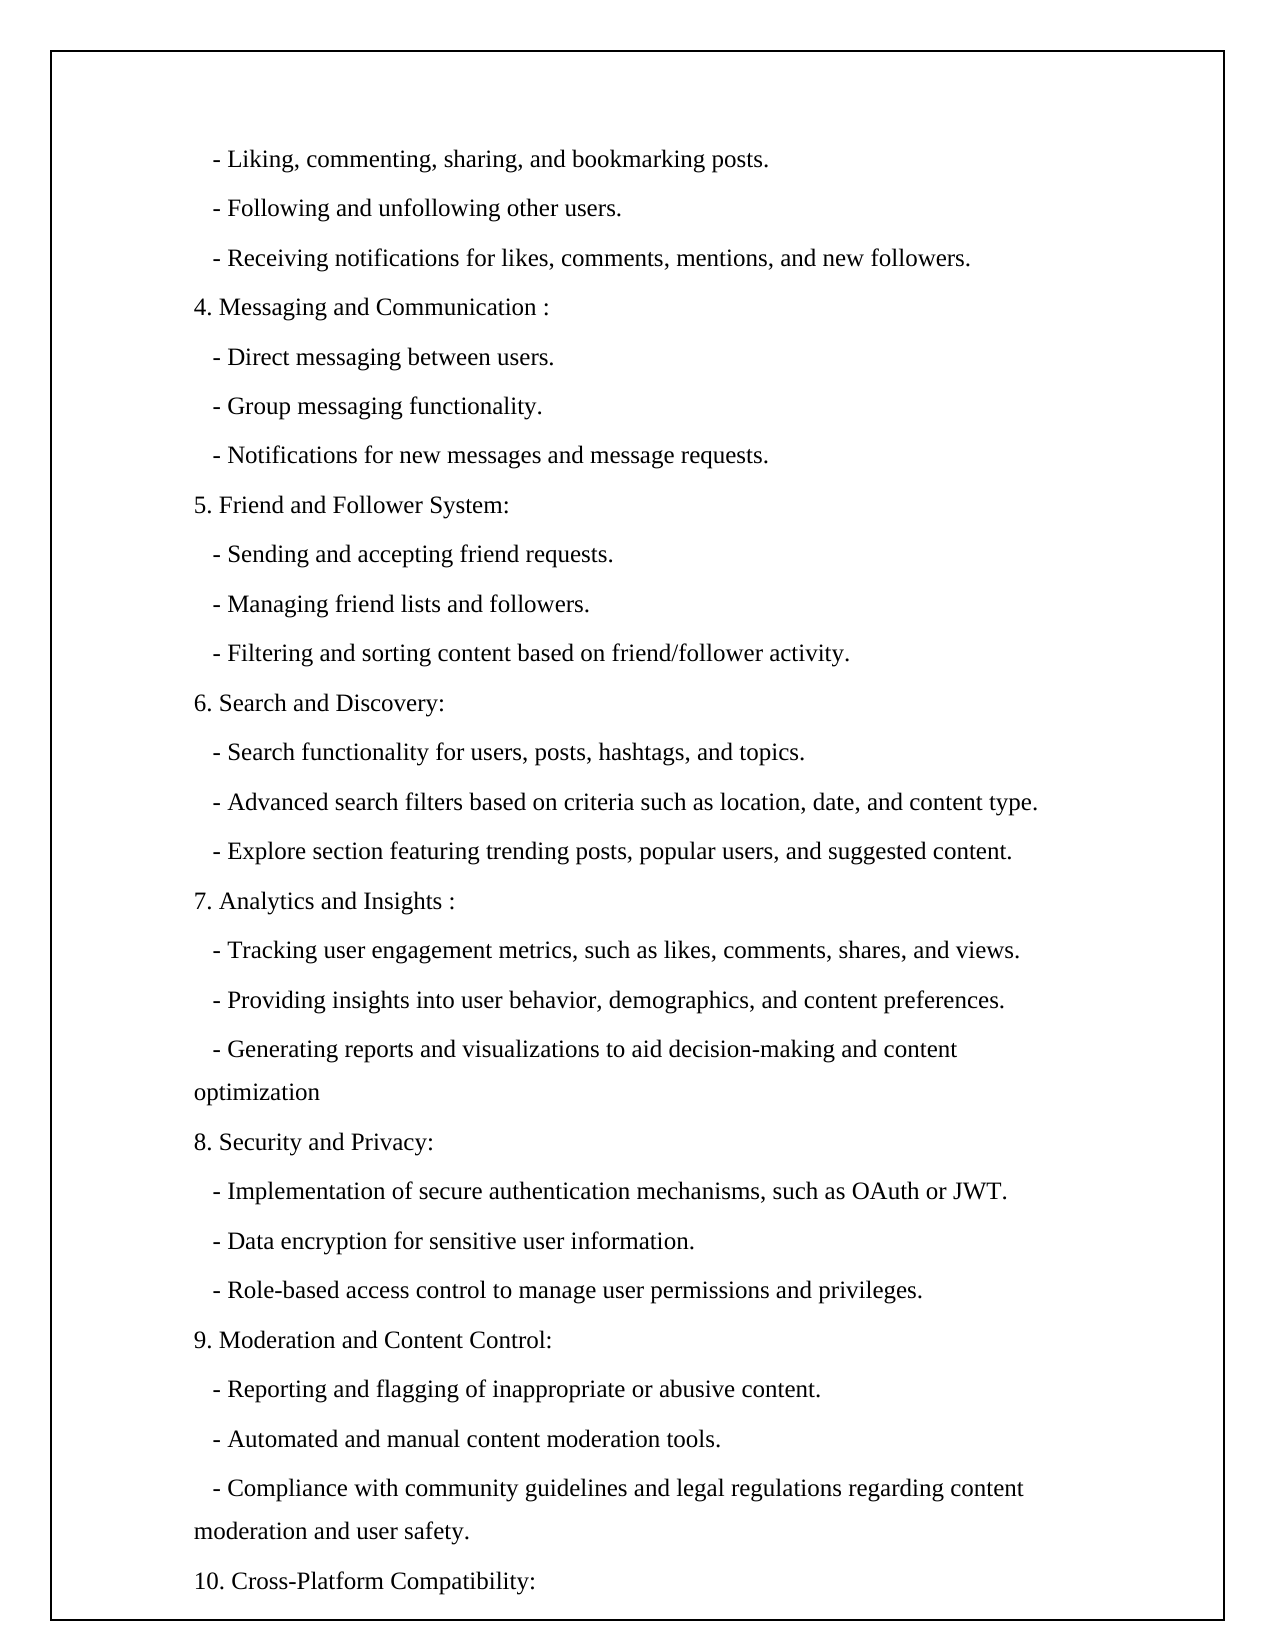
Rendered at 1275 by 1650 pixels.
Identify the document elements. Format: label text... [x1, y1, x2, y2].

subtitle - Generating reports and visualizations to aid decision-making and content optimization [194, 1034, 1073, 1106]
subtitle - Data encryption for sensitive user information. [194, 1226, 1073, 1255]
subtitle - Managing friend lists and followers. [194, 589, 1073, 618]
subtitle 8. Security and Privacy: [194, 1127, 1073, 1156]
subtitle - Automated and manual content moderation tools. [194, 1424, 1073, 1453]
subtitle - Liking, commenting, sharing, and bookmarking posts. [194, 144, 1073, 172]
subtitle - Providing insights into user behavior, demographics, and content preferences. [194, 985, 1073, 1014]
subtitle 7. Analytics and Insights : [194, 886, 1073, 915]
subtitle - Role-based access control to manage user permissions and privileges. [194, 1275, 1073, 1304]
subtitle 6. Search and Discovery: [194, 688, 1073, 717]
subtitle - Receiving notifications for likes, comments, mentions, and new followers. [194, 243, 1073, 271]
subtitle - Following and unfollowing other users. [194, 193, 1073, 222]
subtitle - Tracking user engagement metrics, such as likes, comments, shares, and views. [194, 935, 1073, 964]
subtitle - Reporting and flagging of inappropriate or abusive content. [194, 1374, 1073, 1403]
subtitle - Compliance with community guidelines and legal regulations regarding content moderation and user safety. [194, 1473, 1073, 1545]
subtitle - Notifications for new messages and message requests. [194, 441, 1073, 469]
subtitle - Search functionality for users, posts, hashtags, and topics. [194, 737, 1073, 766]
subtitle - Direct messaging between users. [194, 342, 1073, 370]
subtitle 9. Moderation and Content Control: [194, 1325, 1073, 1354]
subtitle - Implementation of secure authentication mechanisms, such as OAuth or JWT. [194, 1176, 1073, 1205]
subtitle 4. Messaging and Communication : [194, 292, 1073, 321]
subtitle - Advanced search filters based on criteria such as location, date, and content type. [194, 787, 1073, 816]
subtitle - Filtering and sorting content based on friend/follower activity. [194, 638, 1073, 667]
subtitle - Sending and accepting friend requests. [194, 539, 1073, 568]
subtitle - Group messaging functionality. [194, 391, 1073, 420]
subtitle 10. Cross-Platform Compatibility: [194, 1566, 1073, 1595]
subtitle 5. Friend and Follower System: [194, 490, 1073, 519]
subtitle - Explore section featuring trending posts, popular users, and suggested content. [194, 836, 1073, 865]
